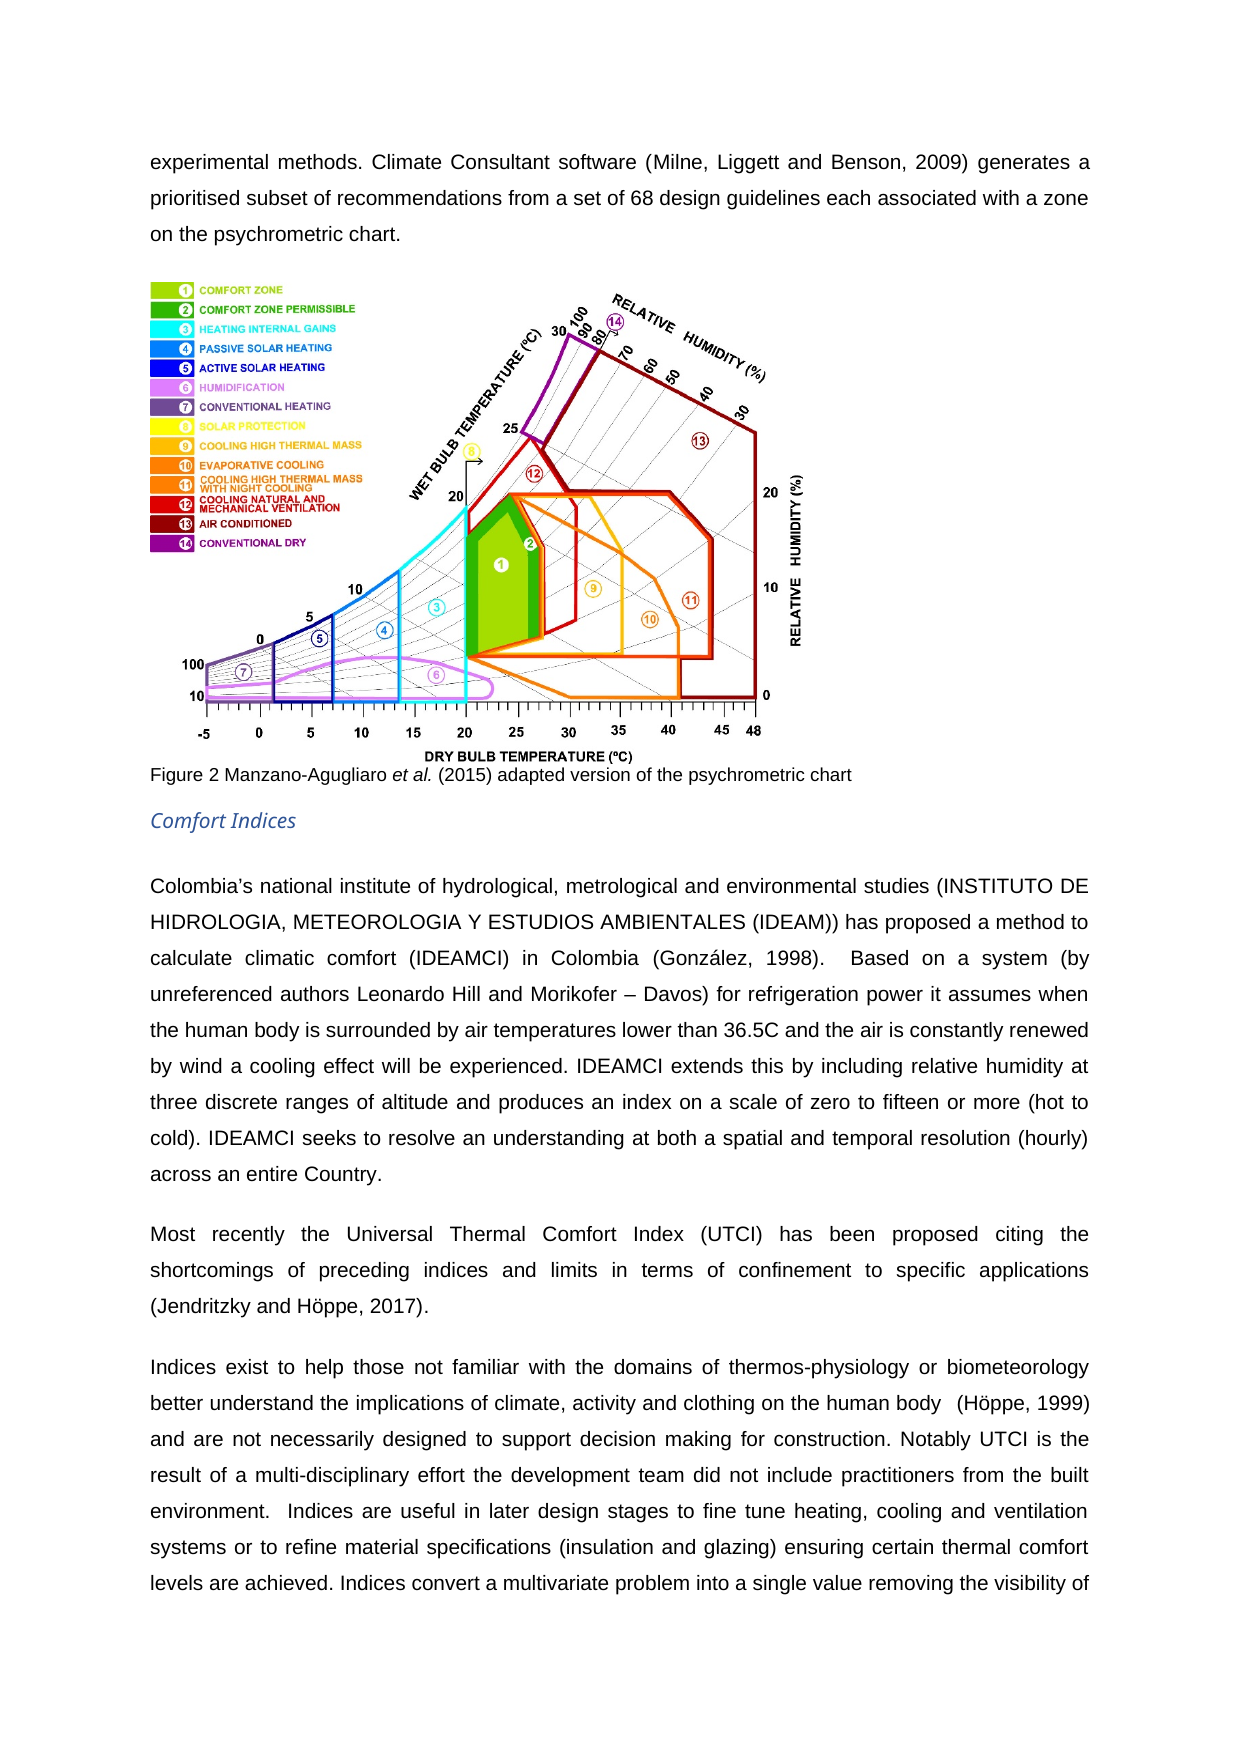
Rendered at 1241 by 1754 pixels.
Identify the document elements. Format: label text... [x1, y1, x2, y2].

subtitle Comfort Indices [150, 806, 1090, 835]
text Figure 2 Manzano-Agugliaro et al. (2015) adapted version of the psychrometric chart [150, 764, 1090, 785]
text Colombia’s national institute of hydrological, metrological and environmental studies (INSTITUTO DE HIDROLOGIA, METEOROLOGIA Y ESTUDIOS AMBIENTALES (IDEAM)) has proposed a method to calculate climatic comfort (IDEAMCI) in Colombia (González, 1998). Based on a system (by unreferenced authors Leonardo Hill and Morikofer – Davos) for refrigeration power it assumes when the human body is surrounded by air temperatures lower than 36.5C and the air is constantly renewed by wind a cooling effect will be experienced. IDEAMCI extends this by including relative humidity at three discrete ranges of altitude and produces an index on a scale of zero to fifteen or more (hot to cold). IDEAMCI seeks to resolve an understanding at both a spatial and temporal resolution (hourly) across an entire Country. [150, 874, 1090, 1185]
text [150, 1355, 1090, 1595]
picture [150, 282, 803, 764]
text Most recently the Universal Thermal Comfort Index (UTCI) has been proposed citing the shortcomings of preceding indices and limits in terms of confinement to specific applications (Jendritzky and Höppe, 2017). [150, 1222, 1090, 1318]
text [150, 150, 1090, 246]
